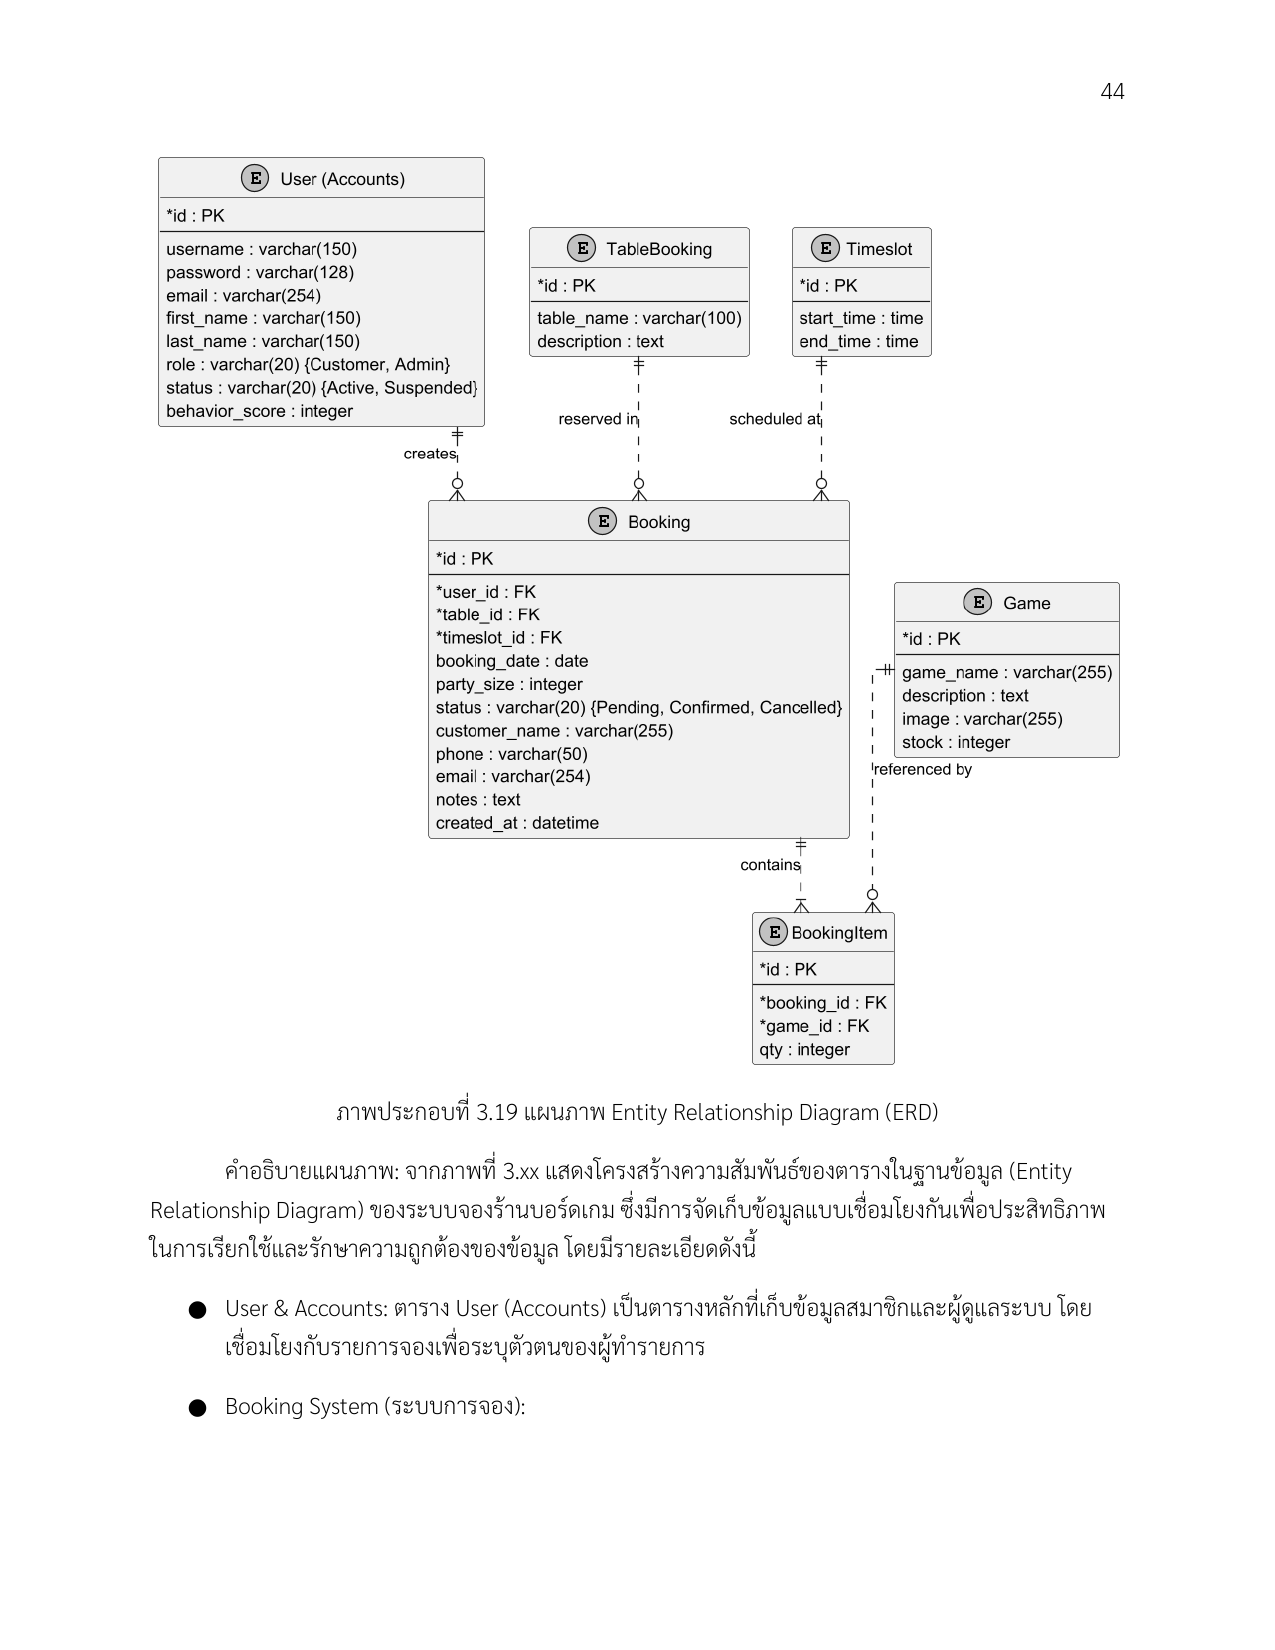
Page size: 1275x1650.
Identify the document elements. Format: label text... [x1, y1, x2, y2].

list User & Accounts: ตาราง User (Accounts) เป็นตารางหลักที่เก็บข้อมูลสมาชิกและผู้ดูแลระบบ โดยเชื่อมโยงกับรายการจองเพื่อระบุตัวตนของผู้ทำรายการ [187, 1292, 1125, 1361]
list Booking System (ระบบการจอง): [187, 1390, 1125, 1420]
text คำอธิบายแผนภาพ: จากภาพที่ 3.xx แสดงโครงสร้างความสัมพันธ์ของตารางในฐานข้อมูล (Entity Relationship Diagram) ของระบบจองร้านบอร์ดเกม ซึ่งมีการจัดเก็บข้อมูลแบบเชื่อมโยงกันเพื่อประสิทธิภาพในการเรียกใช้และรักษาความถูกต้องของข้อมูล โดยมีรายละเอียดดังนี้ [150, 1155, 1125, 1262]
text ภาพประกอบที่ 3.19 แผนภาพ Entity Relationship Diagram (ERD) [150, 1096, 1125, 1126]
picture [150, 150, 1125, 1071]
